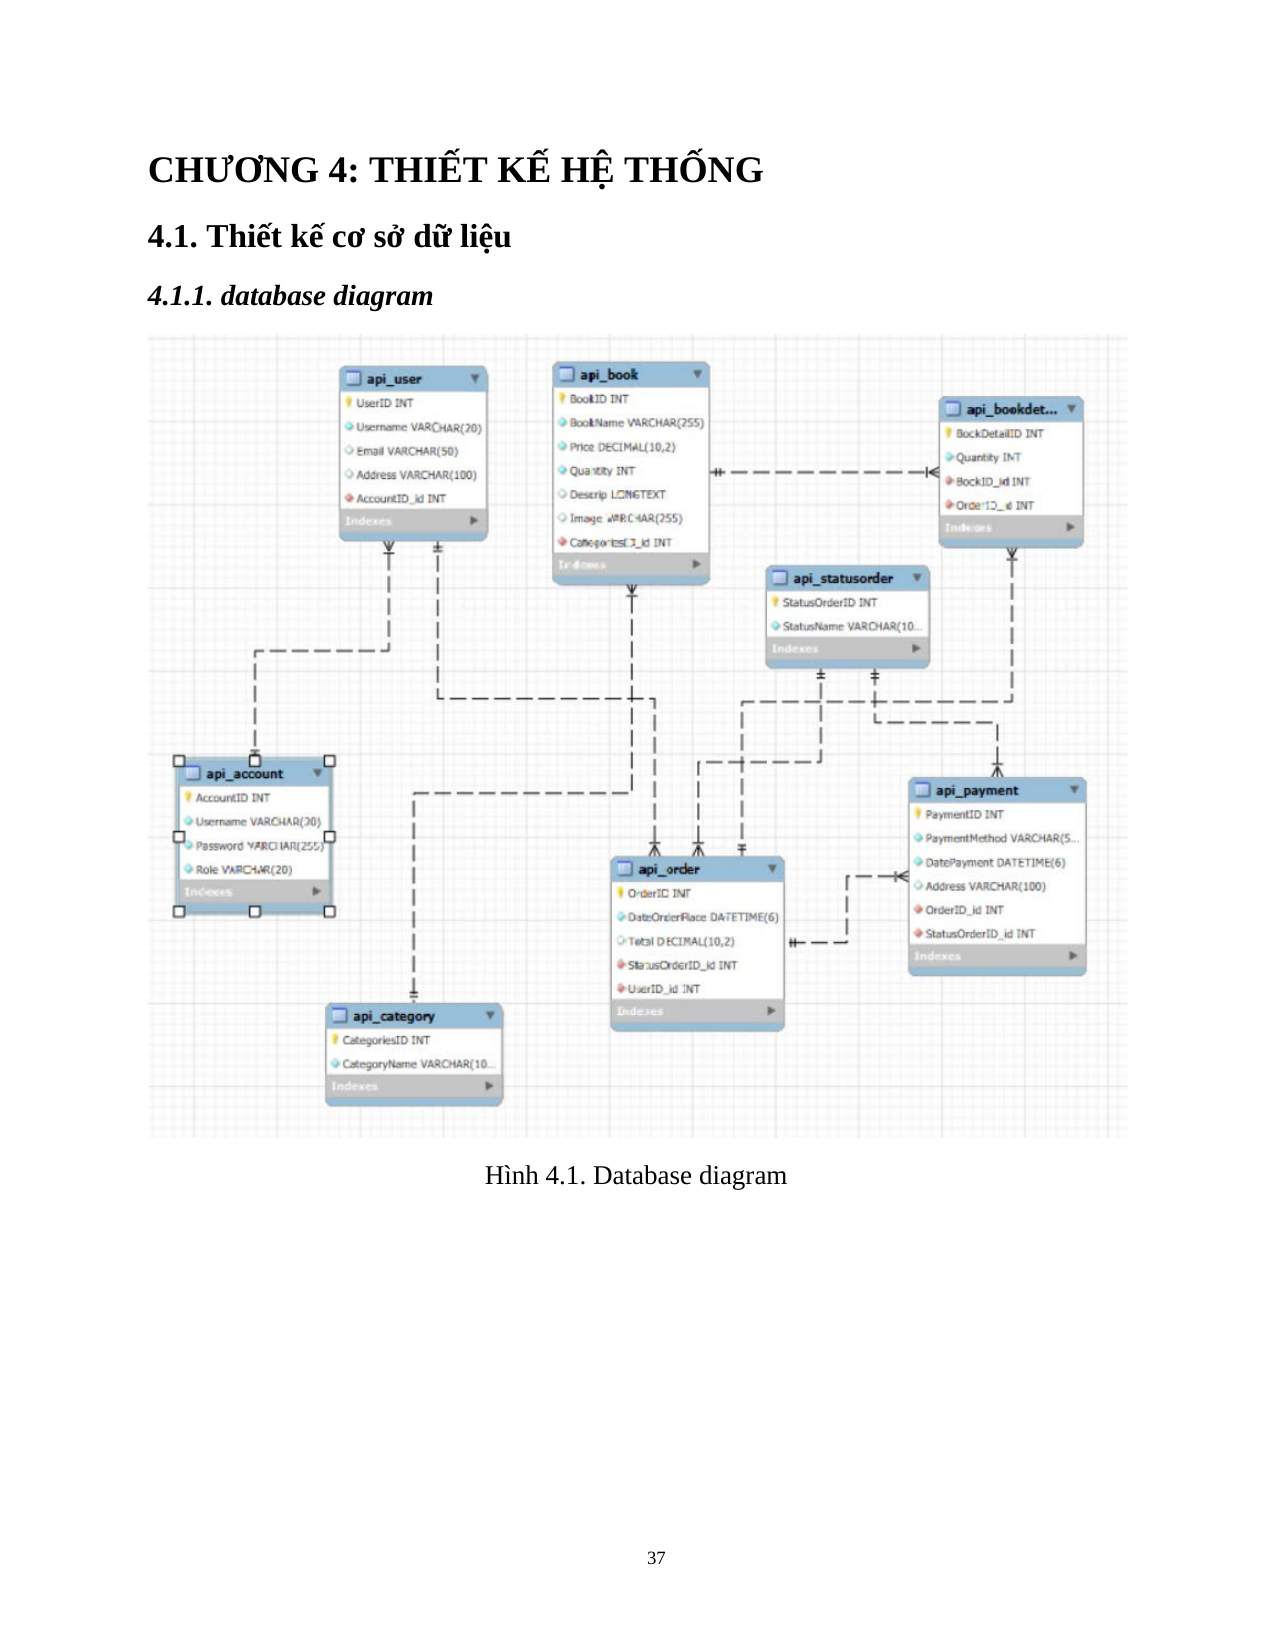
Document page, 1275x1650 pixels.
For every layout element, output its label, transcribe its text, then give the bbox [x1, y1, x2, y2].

text 4.1.1. database diagram [148, 278, 1127, 312]
text Hình 4.1. Database diagram 51 [185, 1159, 1127, 1190]
subtitle 4.1. Thiết kế cơ sở dữ liệu [148, 216, 1127, 254]
subtitle CHƯƠNG 4: THIẾT KẾ HỆ THỐNG [148, 148, 1127, 191]
picture [147, 334, 1128, 1138]
